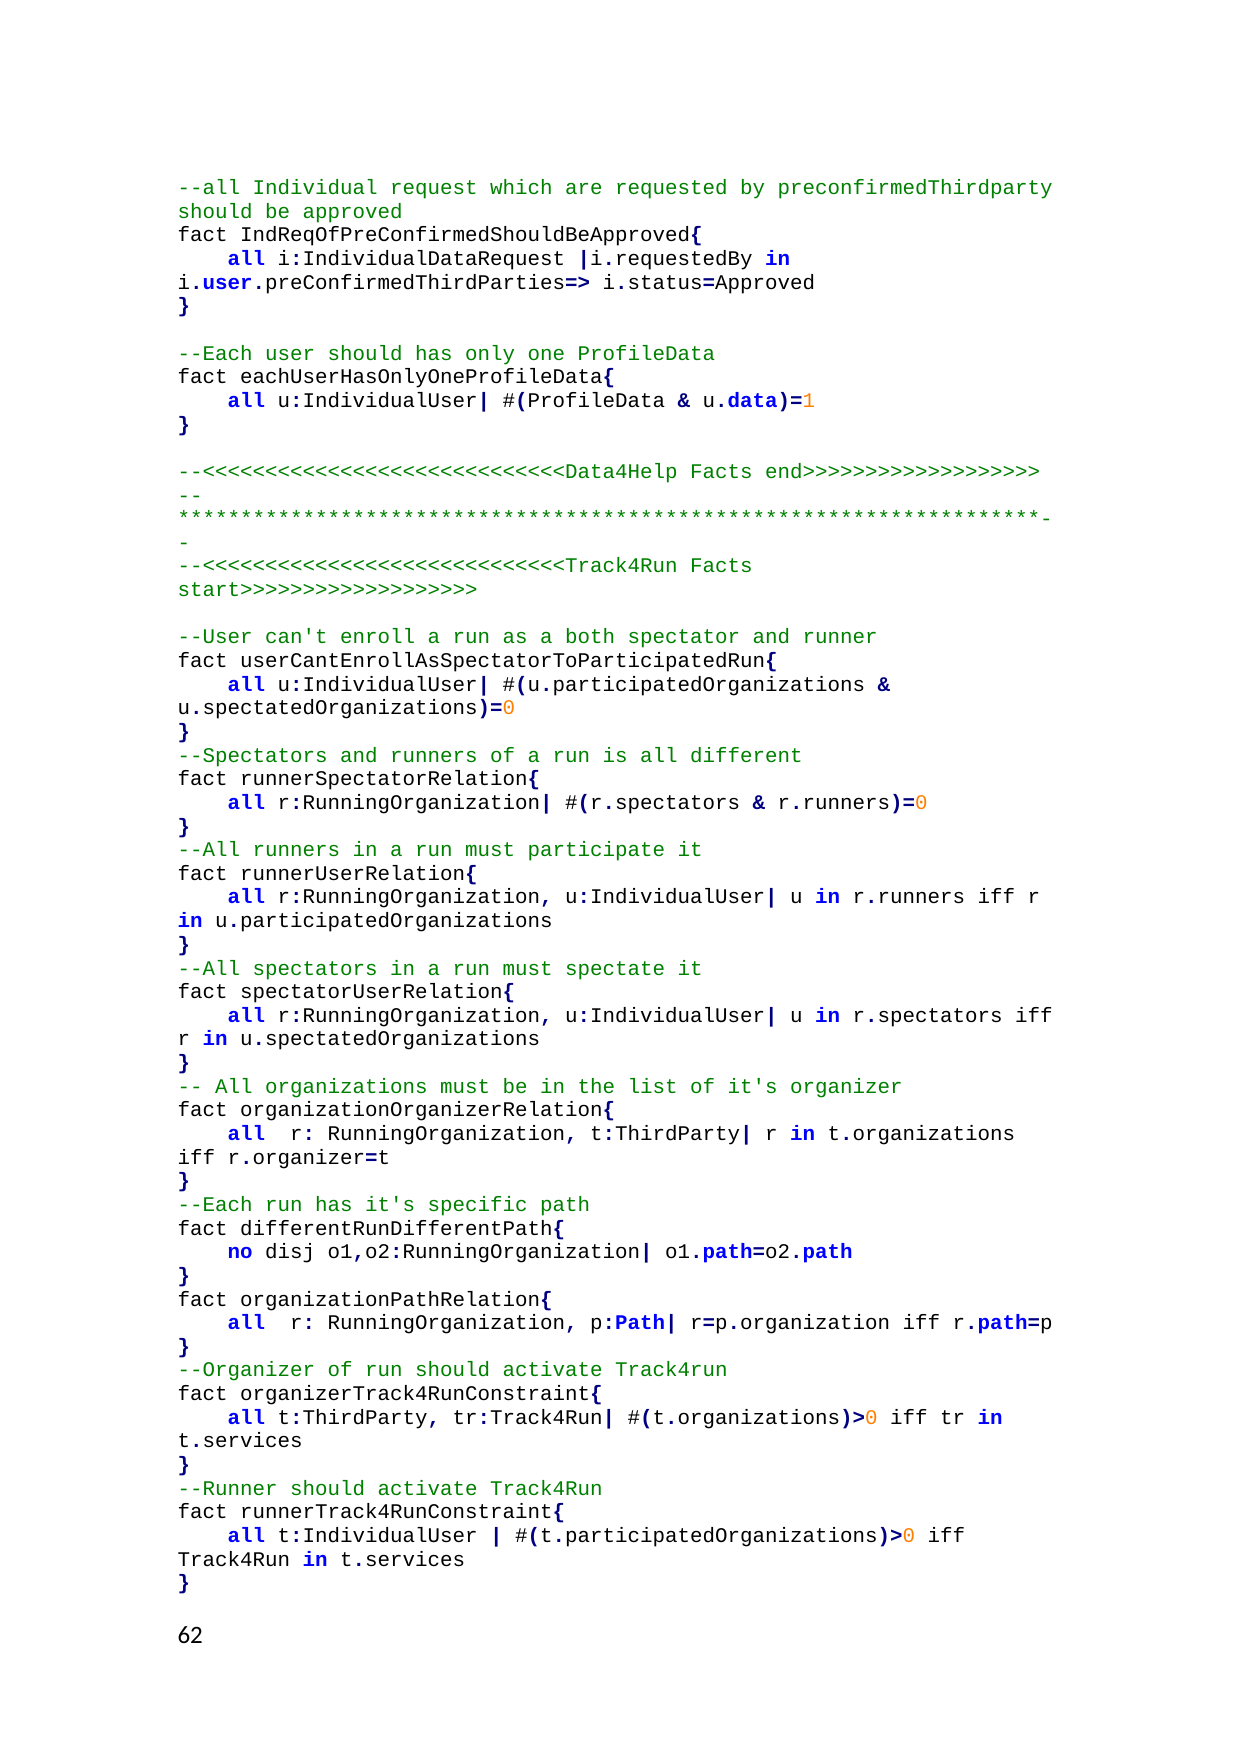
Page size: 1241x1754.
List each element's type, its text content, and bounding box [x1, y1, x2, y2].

text } [177, 1170, 1063, 1194]
text } [177, 1572, 1063, 1596]
text --Organizer of run should activate Track4run [177, 1359, 1063, 1383]
text } [177, 1052, 1063, 1076]
text } [177, 414, 1063, 437]
text fact IndReqOfPreConfirmedShouldBeApproved{ [177, 224, 1063, 248]
text --all Individual request which are requested by preconfirmedThirdparty should be approved [177, 177, 1063, 224]
text fact spectatorUserRelation{ [177, 981, 1063, 1005]
text all u:IndividualUser| #(ProfileData & u.data)=1 [177, 390, 1063, 414]
text fact runnerSpectatorRelation{ [177, 768, 1063, 792]
text all r: RunningOrganization, t:ThirdParty| r in t.organizations iff r.organizer=t [177, 1123, 1063, 1170]
text } [177, 816, 1063, 839]
text fact differentRunDifferentPath{ [177, 1218, 1063, 1241]
text all r: RunningOrganization, p:Path| r=p.organization iff r.path=p [177, 1312, 1063, 1336]
text } [177, 934, 1063, 957]
text --Spectators and runners of a run is all different [177, 745, 1063, 768]
text all r:RunningOrganization| #(r.spectators & r.runners)=0 [177, 792, 1063, 816]
text --User can't enroll a run as a both spectator and runner [177, 626, 1063, 650]
text } [177, 1265, 1063, 1288]
text all t:ThirdParty, tr:Track4Run| #(t.organizations)>0 iff tr in t.services [177, 1407, 1063, 1454]
text fact eachUserHasOnlyOneProfileData{ [177, 366, 1063, 390]
text --<<<<<<<<<<<<<<<<<<<<<<<<<<<<<Data4Help Facts end>>>>>>>>>>>>>>>>>>> [177, 461, 1063, 484]
text --*********************************************************************-- [177, 484, 1063, 556]
text } [177, 295, 1063, 319]
text all r:RunningOrganization, u:IndividualUser| u in r.runners iff r in u.participatedOrganizations [177, 887, 1063, 934]
text } [177, 721, 1063, 745]
text all r:RunningOrganization, u:IndividualUser| u in r.spectators iff r in u.spectatedOrganizations [177, 1005, 1063, 1052]
text --<<<<<<<<<<<<<<<<<<<<<<<<<<<<<Track4Run Facts start>>>>>>>>>>>>>>>>>>> [177, 556, 1063, 603]
text fact runnerTrack4RunConstraint{ [177, 1501, 1063, 1525]
text fact organizationPathRelation{ [177, 1288, 1063, 1312]
text all t:IndividualUser | #(t.participatedOrganizations)>0 iff Track4Run in t.services [177, 1525, 1063, 1572]
text no disj o1,o2:RunningOrganization| o1.path=o2.path [177, 1241, 1063, 1265]
text --Each user should has only one ProfileData [177, 343, 1063, 366]
text --Runner should activate Track4Run [177, 1478, 1063, 1501]
text --Each run has it's specific path [177, 1194, 1063, 1218]
text } [177, 1336, 1063, 1359]
text -- All organizations must be in the list of it's organizer [177, 1076, 1063, 1099]
text fact userCantEnrollAsSpectatorToParticipatedRun{ [177, 650, 1063, 674]
text all u:IndividualUser| #(u.participatedOrganizations & u.spectatedOrganizations)=0 [177, 674, 1063, 721]
text fact organizationOrganizerRelation{ [177, 1099, 1063, 1123]
text fact runnerUserRelation{ [177, 863, 1063, 887]
text all i:IndividualDataRequest |i.requestedBy in i.user.preConfirmedThirdParties=> i.status=Approved [177, 248, 1063, 295]
text fact organizerTrack4RunConstraint{ [177, 1383, 1063, 1407]
text } [177, 1454, 1063, 1478]
text --All spectators in a run must spectate it [177, 957, 1063, 981]
text --All runners in a run must participate it [177, 839, 1063, 863]
